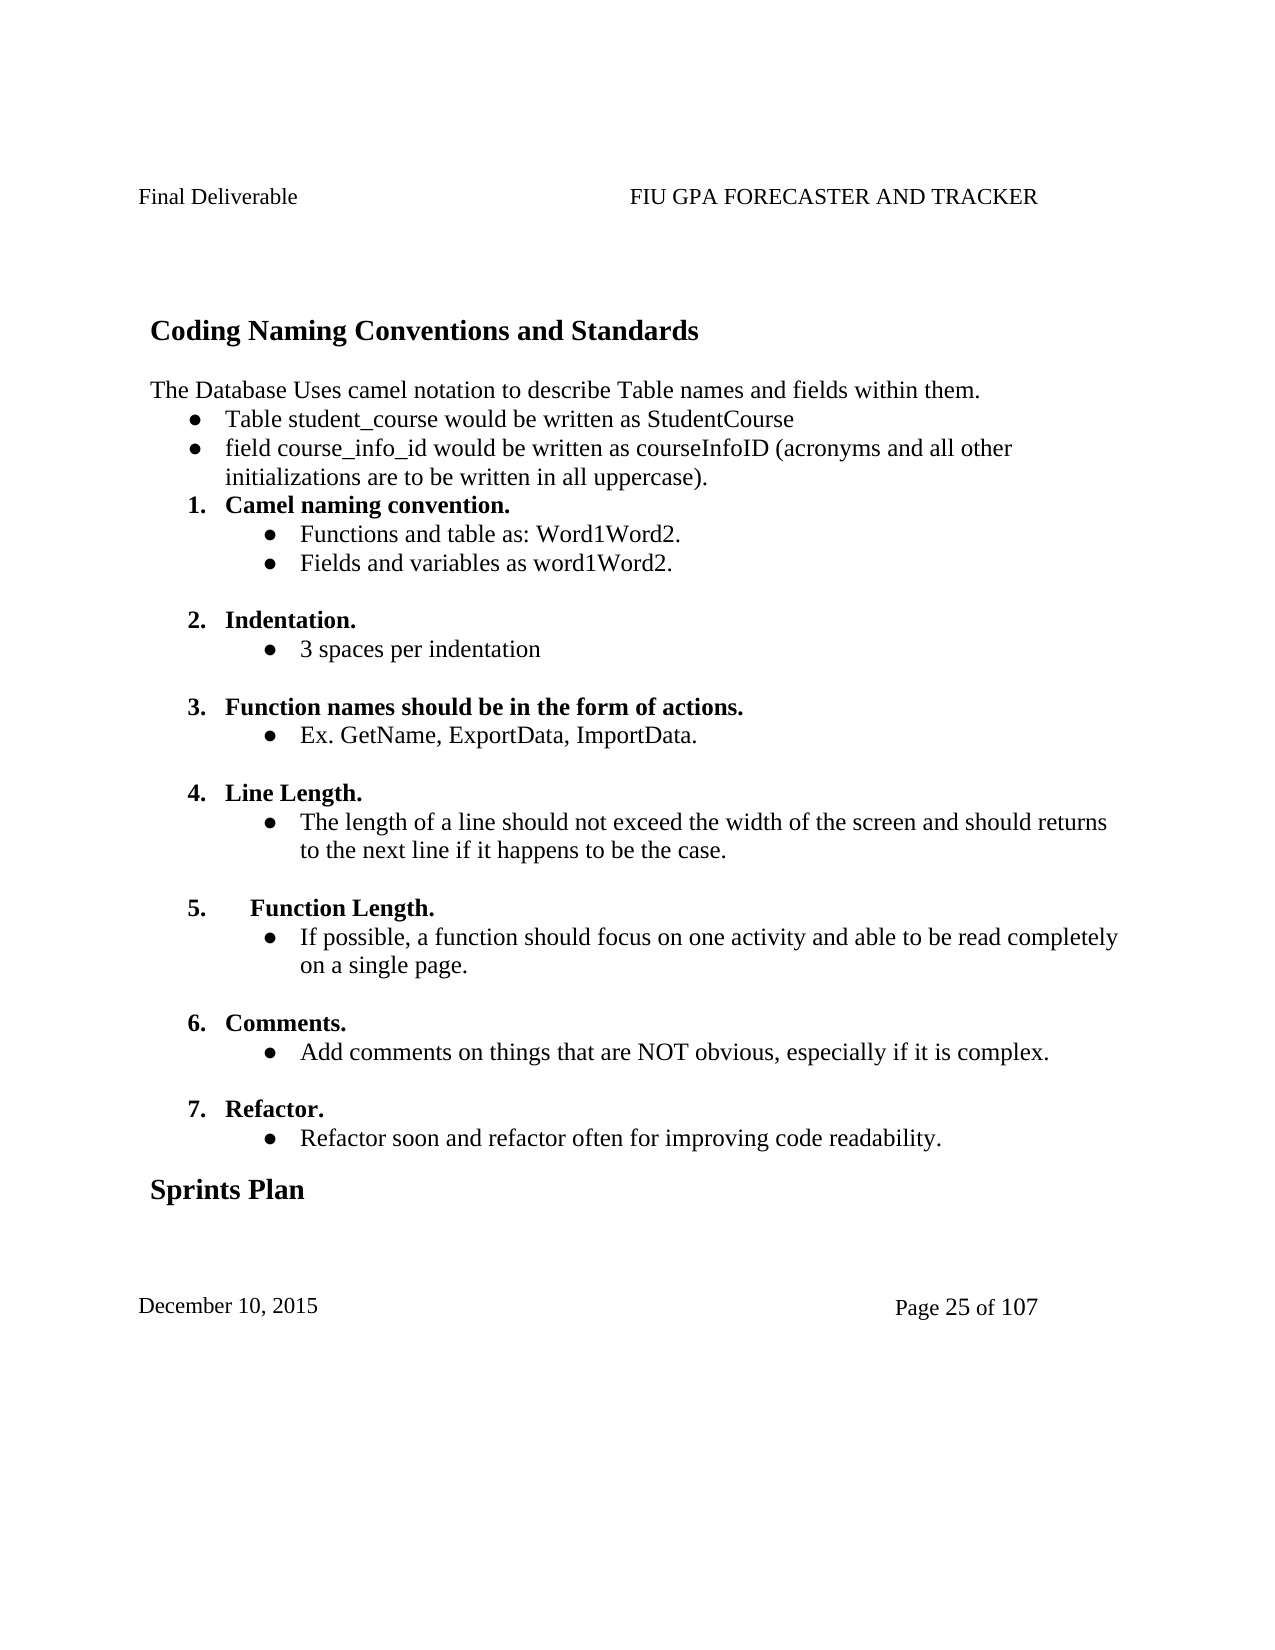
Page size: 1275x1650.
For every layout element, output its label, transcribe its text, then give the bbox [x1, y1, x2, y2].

list Function Length. [187, 893, 1125, 922]
subtitle Sprints Plan [150, 1172, 1125, 1206]
list Camel naming convention. [187, 490, 1125, 519]
list Fields and variables as word1Word2. [262, 548, 1125, 577]
list 3 spaces per indentation [262, 634, 1125, 663]
list Comments. [187, 1008, 1125, 1037]
list Functions and table as: Word1Word2. [262, 519, 1125, 548]
list If possible, a function should focus on one activity and able to be read completely on a single page. [262, 922, 1125, 979]
text The Database Uses camel notation to describe Table names and fields within them. [150, 375, 1125, 404]
list Refactor soon and refactor often for improving code readability. [262, 1123, 1125, 1152]
list Refactor. [187, 1094, 1125, 1123]
list The length of a line should not exceed the width of the screen and should returns to the next line if it happens to be the case. [262, 807, 1125, 864]
list Table student_course would be written as StudentCourse [187, 404, 1125, 433]
list field course_info_id would be written as courseInfoID (acronyms and all other initializations are to be written in all uppercase). [187, 433, 1125, 490]
subtitle Coding Naming Conventions and Standards [150, 313, 1125, 347]
list Function names should be in the form of actions. [187, 692, 1125, 720]
list Indentation. [187, 605, 1125, 634]
list Add comments on things that are NOT obvious, especially if it is complex. [262, 1037, 1125, 1065]
list Ex. GetName, ExportData, ImportData. [262, 720, 1125, 749]
list Line Length. [187, 778, 1125, 807]
